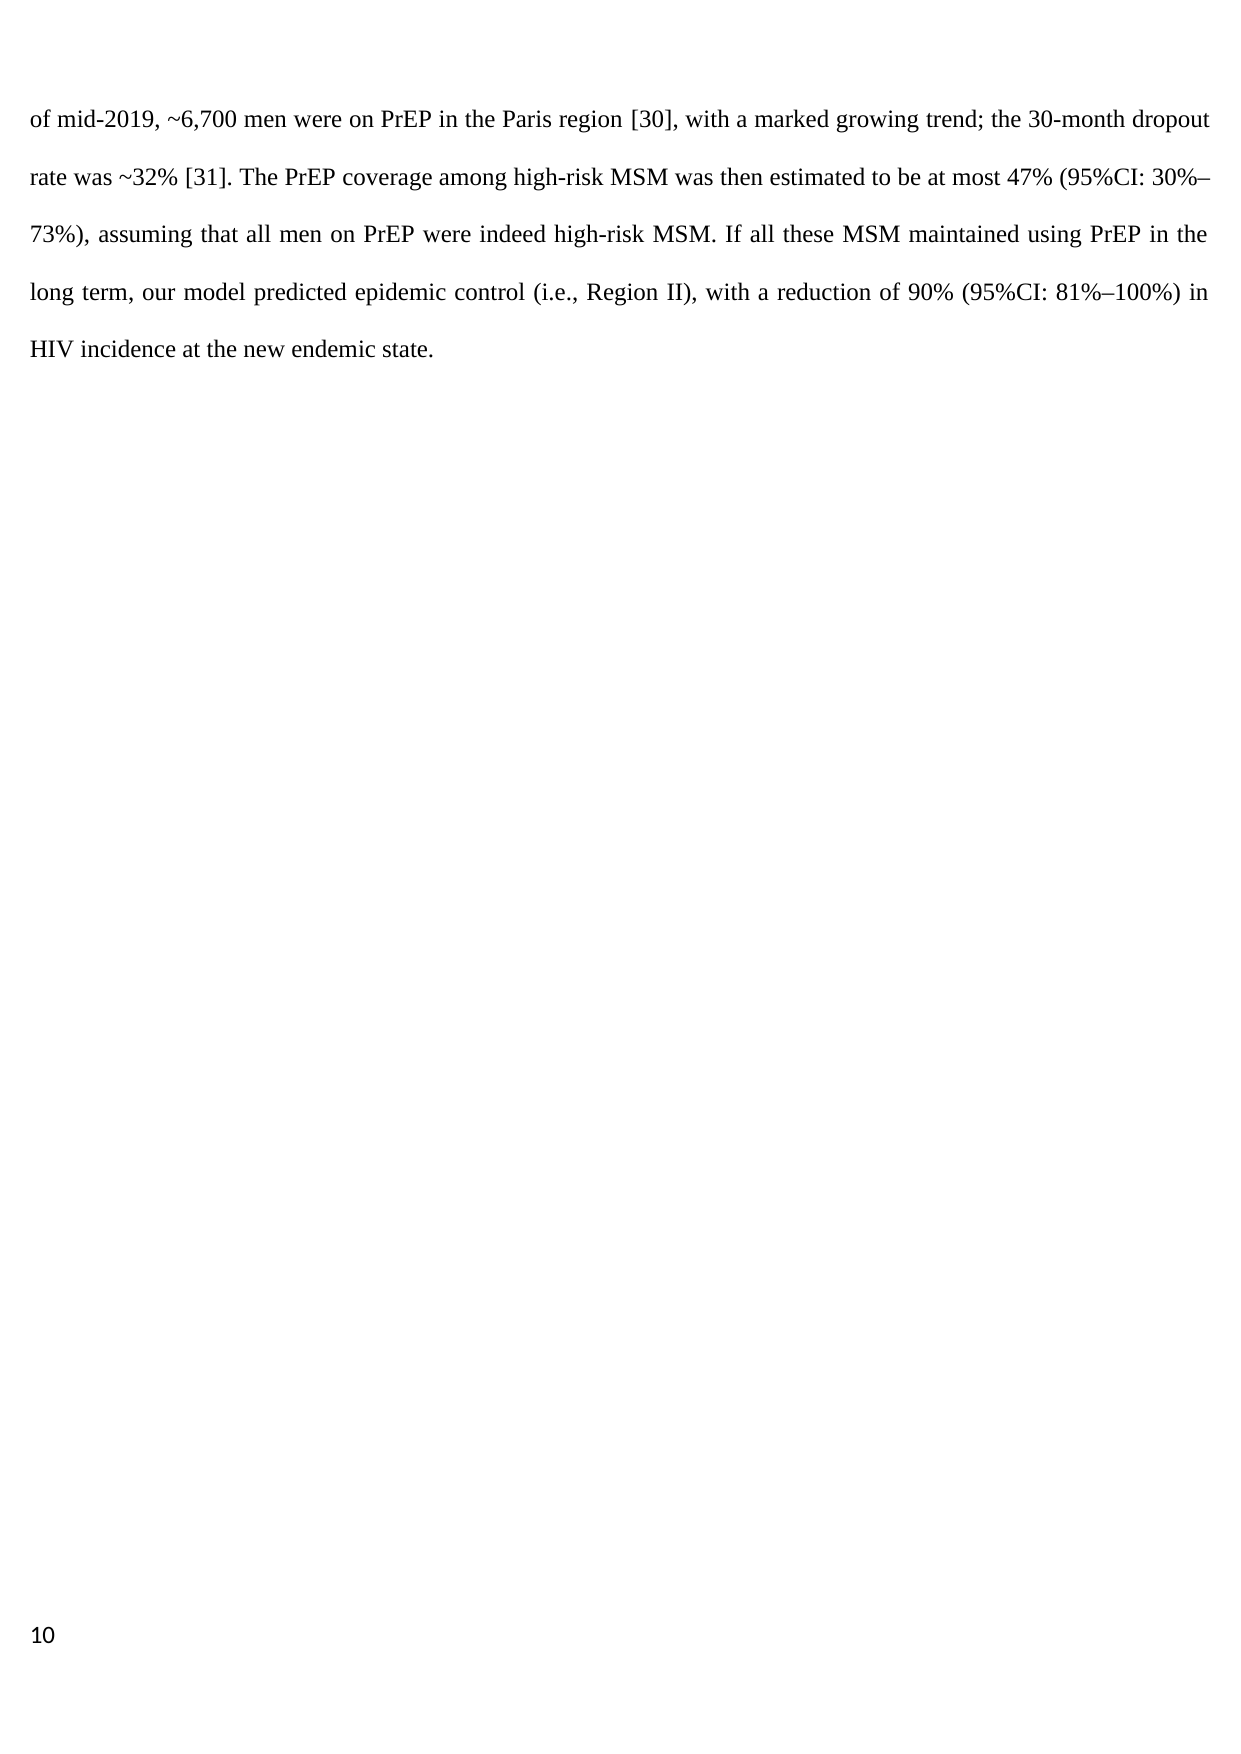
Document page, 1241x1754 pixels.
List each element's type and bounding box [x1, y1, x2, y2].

text [29, 104, 1211, 363]
